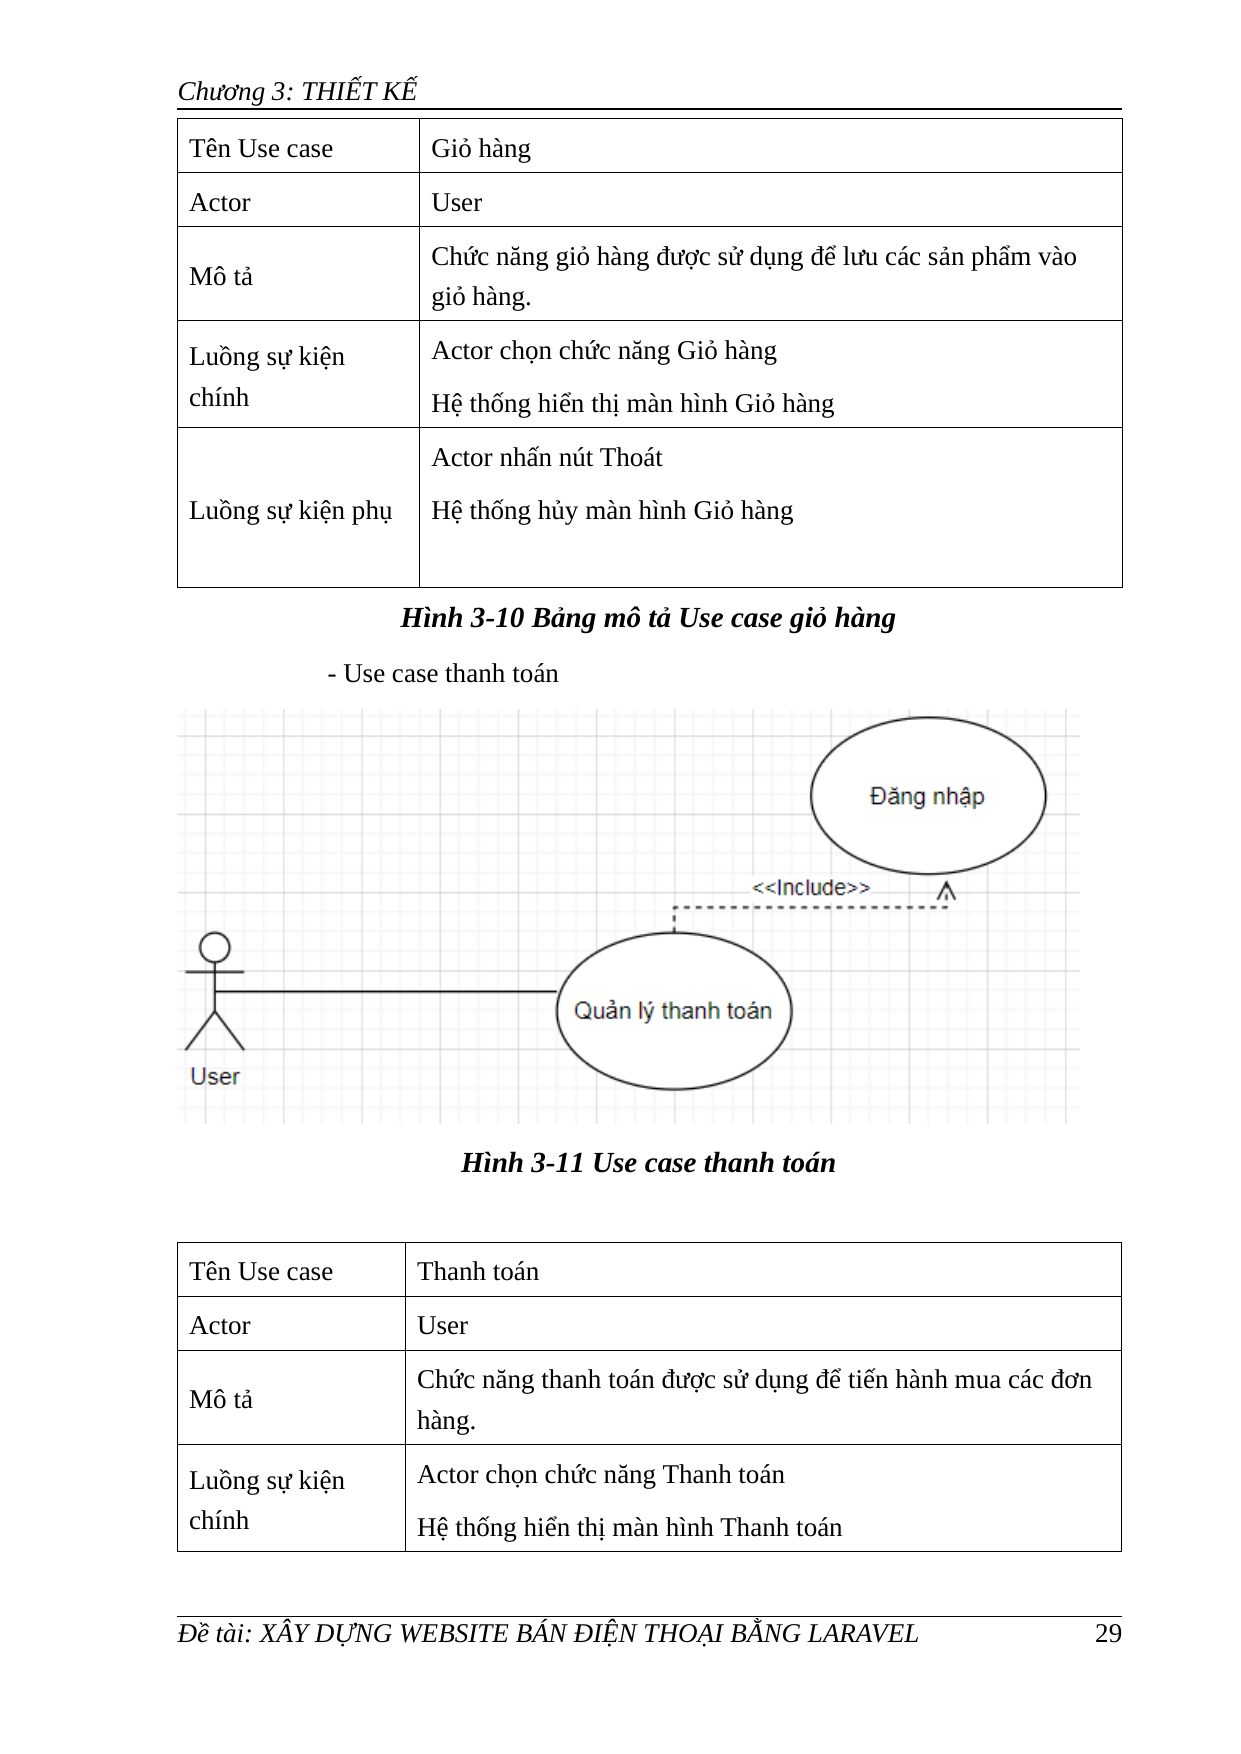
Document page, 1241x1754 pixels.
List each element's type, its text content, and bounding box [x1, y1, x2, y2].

table_cell Actor nhấn nút Thoát Hệ thống hủy màn hình Giỏ hàng [420, 428, 1122, 587]
table_cell Luồng sự kiện chính [178, 1445, 405, 1551]
table_cell Mô tả [178, 1351, 405, 1444]
table_cell Chức năng giỏ hàng được sử dụng để lưu các sản phẩm vào giỏ hàng. [420, 227, 1122, 320]
text Hình 3-10 Bảng mô tả Use case giỏ hàng [177, 601, 1122, 634]
table_cell Chức năng thanh toán được sử dụng để tiến hành mua các đơn hàng. [406, 1351, 1121, 1444]
table_cell Luồng sự kiện phụ [178, 428, 419, 587]
text Hình 3-11 Use case thanh toán [177, 1145, 1122, 1179]
table_cell Actor chọn chức năng Thanh toán Hệ thống hiển thị màn hình Thanh toán [406, 1445, 1121, 1551]
text - Use case thanh toán [252, 657, 1122, 688]
picture [177, 709, 1081, 1124]
table_header Giỏ hàng [420, 119, 1122, 172]
table_header Thanh toán [406, 1243, 1121, 1296]
table_cell Mô tả [178, 227, 419, 320]
table_cell Actor chọn chức năng Giỏ hàng Hệ thống hiển thị màn hình Giỏ hàng [420, 321, 1122, 427]
table_cell Luồng sự kiện chính [178, 321, 419, 427]
table_cell User [420, 173, 1122, 226]
table_header Tên Use case [178, 1243, 405, 1296]
table_cell Actor [178, 1297, 405, 1350]
table_cell User [406, 1297, 1121, 1350]
table_header Tên Use case [178, 119, 419, 172]
table_cell Actor [178, 173, 419, 226]
